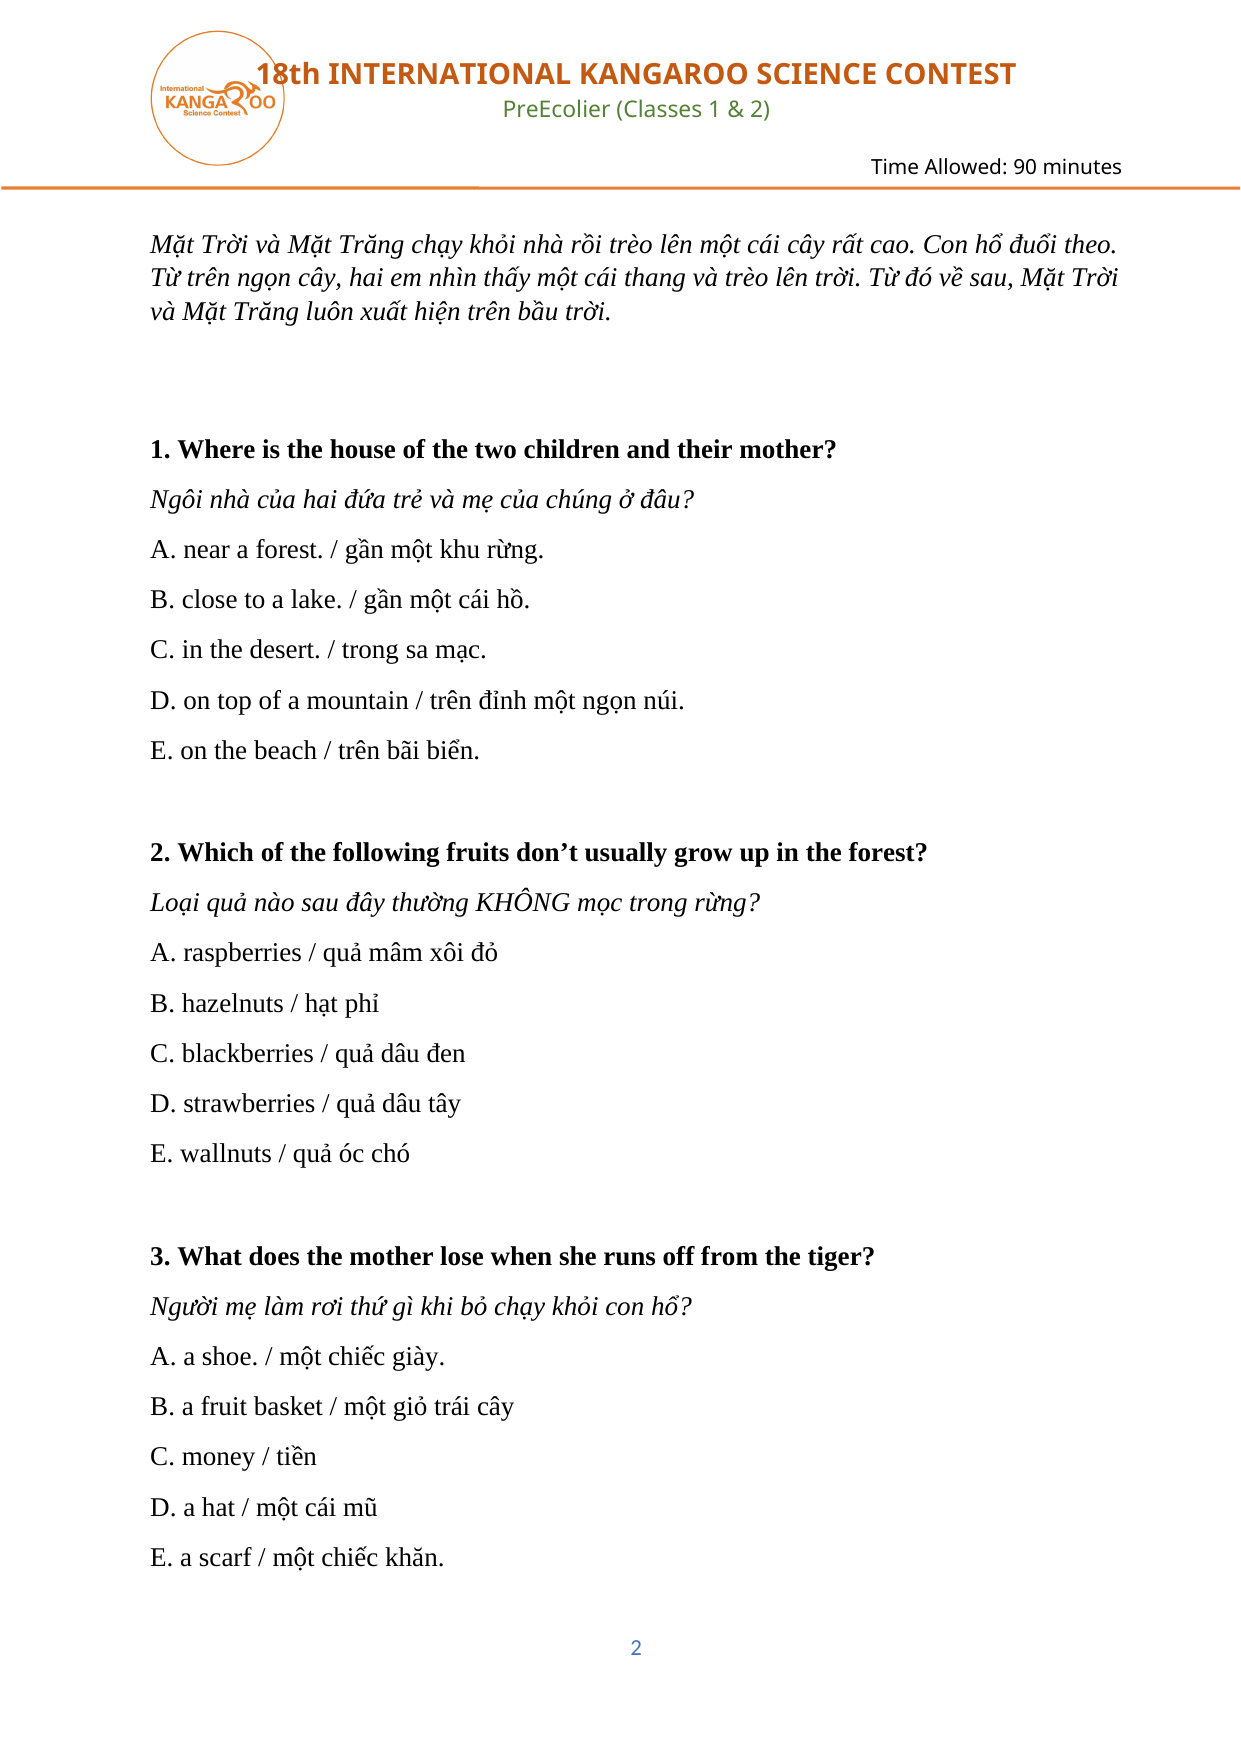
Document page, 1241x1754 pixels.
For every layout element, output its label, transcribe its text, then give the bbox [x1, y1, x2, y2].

text E. a scarf / một chiếc khăn. [150, 1541, 1122, 1572]
text A. raspberries / quả mâm xôi đỏ [150, 937, 1122, 968]
picture [277, 75, 284, 81]
text 3. What does the mother lose when she runs off from the tiger? [150, 1239, 1122, 1271]
text Ngôi nhà của hai đứa trẻ và mẹ của chúng ở đâu? [150, 483, 1122, 514]
text B. close to a lake. / gần một cái hồ. [150, 583, 1122, 614]
text D. a hat / một cái mũ [150, 1491, 1122, 1522]
text D. on top of a mountain / trên đỉnh một ngọn núi. [150, 684, 1122, 715]
picture [150, 30, 285, 166]
text B. hazelnuts / hạt phỉ [150, 987, 1122, 1018]
text A. a shoe. / một chiếc giày. [150, 1340, 1122, 1371]
text C. blackberries / quả dâu đen [150, 1037, 1122, 1068]
text 2. Which of the following fruits don’t usually grow up in the forest? [150, 836, 1122, 867]
text A. near a forest. / gần một khu rừng. [150, 533, 1122, 564]
text Loại quả nào sau đây thường KHÔNG mọc trong rừng? [150, 886, 1122, 917]
text Người mẹ làm rơi thứ gì khi bỏ chạy khỏi con hổ? [150, 1290, 1122, 1321]
text C. in the desert. / trong sa mạc. [150, 633, 1122, 665]
text D. strawberries / quả dâu tây [150, 1087, 1122, 1118]
text E. on the beach / trên bãi biển. [150, 734, 1122, 765]
text B. a fruit basket / một giỏ trái cây [150, 1390, 1122, 1421]
text Mặt Trời và Mặt Trăng chạy khỏi nhà rồi trèo lên một cái cây rất cao. Con hổ đuổi theo. Từ trên ngọn cây, hai em nhìn thấy một cái thang và trèo lên trời. Từ đó về sau, Mặt Trời và Mặt Trăng luôn xuất hiện trên bầu trời. [150, 228, 1122, 326]
text C. money / tiền [150, 1440, 1122, 1472]
text 1. Where is the house of the two children and their mother? [150, 433, 1122, 464]
text E. wallnuts / quả óc chó [150, 1137, 1122, 1168]
